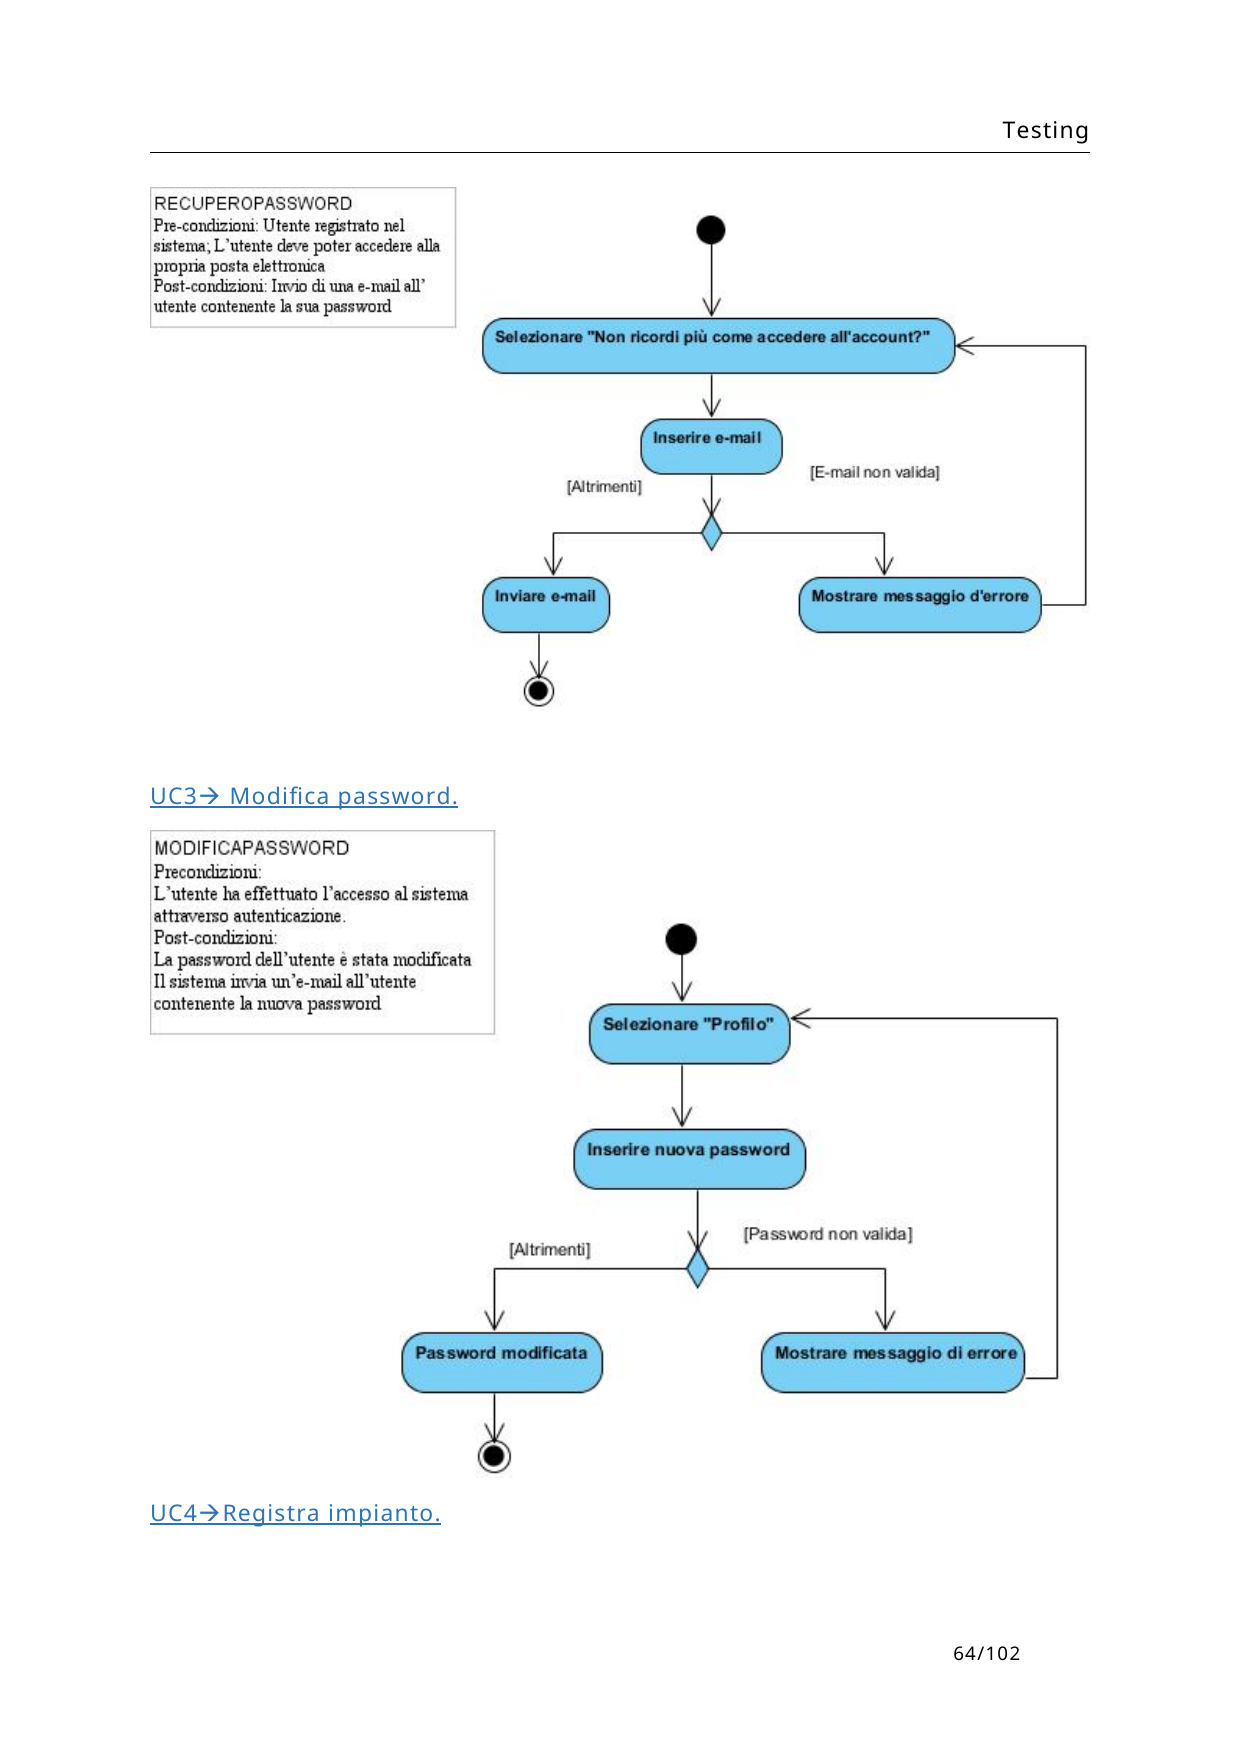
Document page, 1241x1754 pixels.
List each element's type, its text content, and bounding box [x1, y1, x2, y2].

text UC4Registra impianto. [150, 1497, 1090, 1528]
picture [150, 187, 1091, 711]
picture [150, 830, 1063, 1478]
text UC3 Modifica password. [150, 780, 1090, 811]
